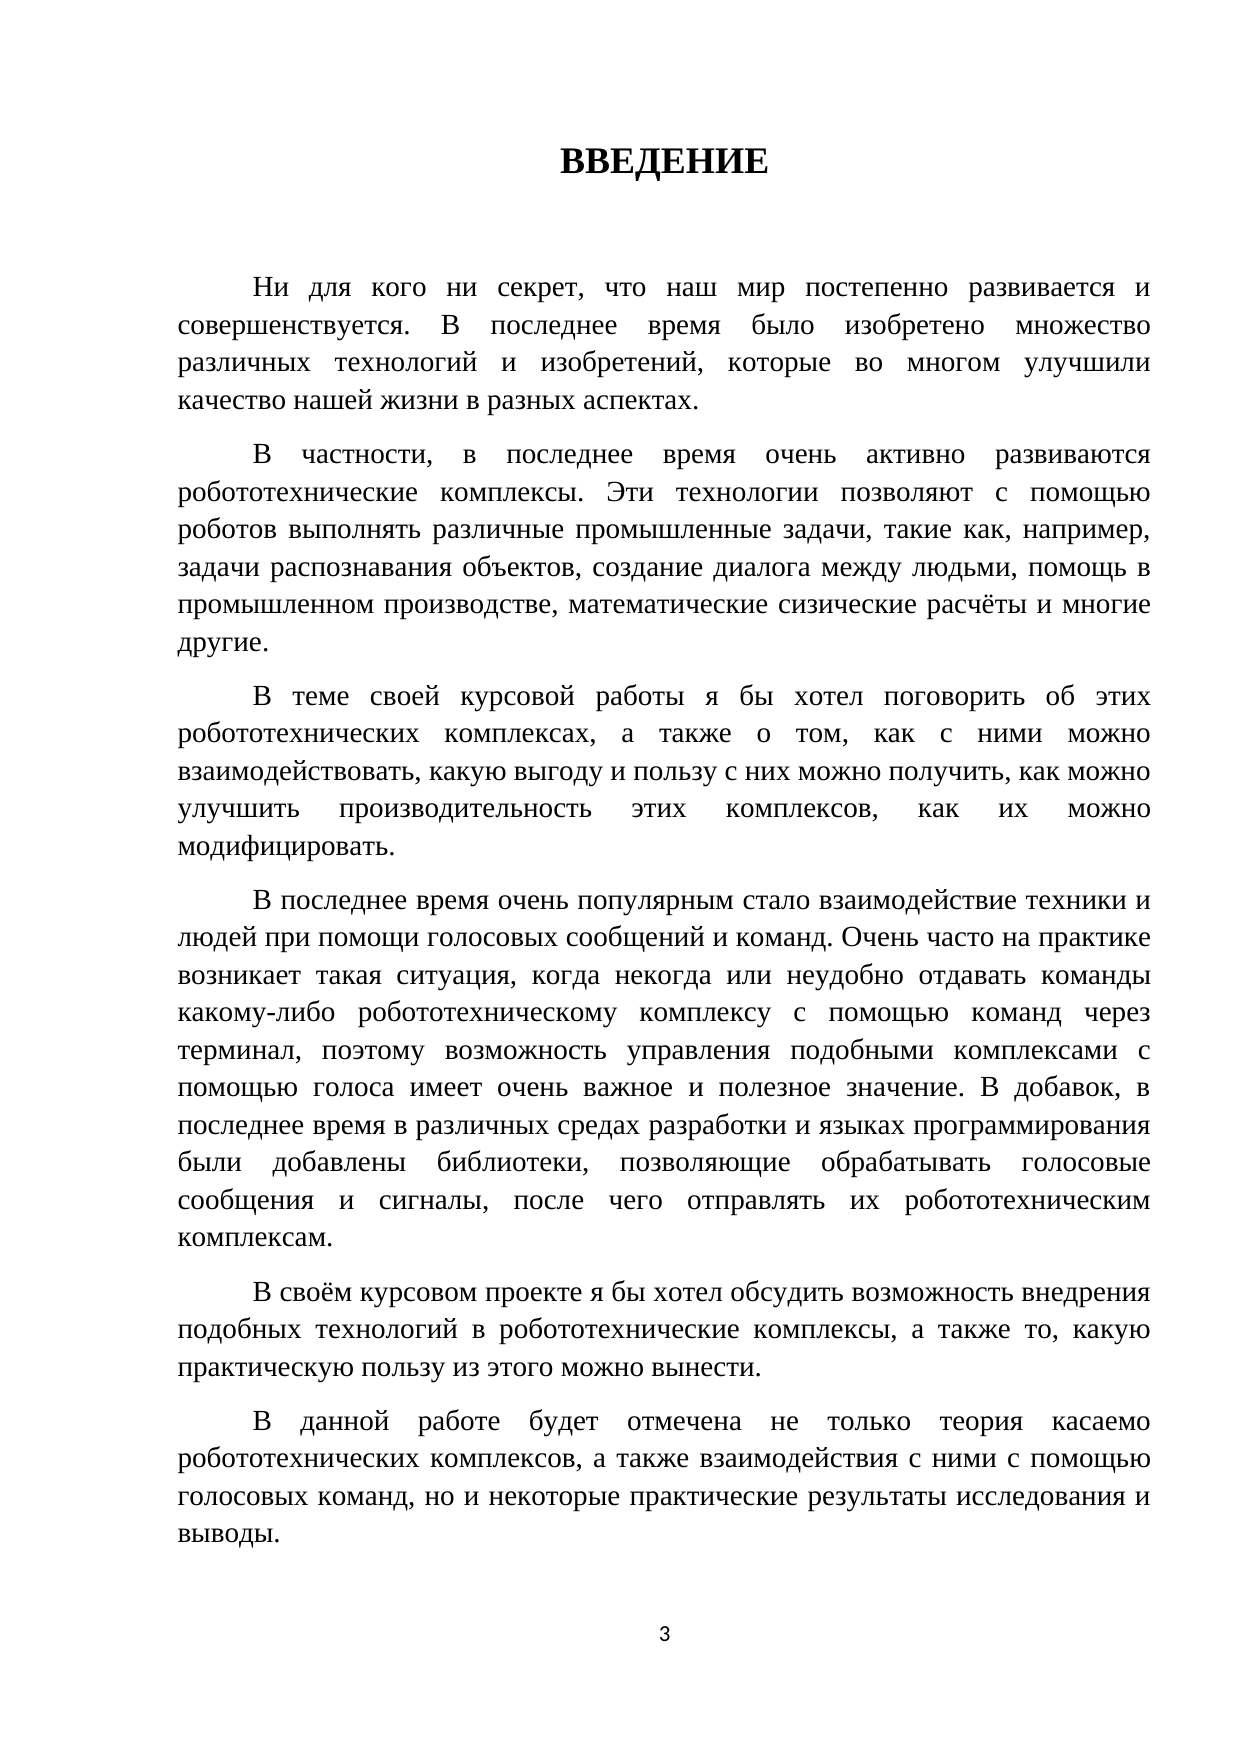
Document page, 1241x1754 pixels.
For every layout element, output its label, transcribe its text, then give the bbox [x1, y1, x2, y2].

text Ни для кого ни секрет, что наш мир постепенно развивается и совершенствуется. В последнее время было изобретено множество различных технологий и изобретений, которые во многом улучшили качество нашей жизни в разных аспектах. [177, 267, 1152, 417]
text В своём курсовом проекте я бы хотел обсудить возможность внедрения подобных технологий в робототехнические комплексы, а также то, какую практическую пользу из этого можно вынести. [177, 1271, 1152, 1383]
text В последнее время очень популярным стало взаимодействие техники и людей при помощи голосовых сообщений и команд. Очень часто на практике возникает такая ситуация, когда некогда или неудобно отдавать команды какому-либо робототехническому комплексу с помощью команд через терминал, поэтому возможность управления подобными комплексами с помощью голоса имеет очень важное и полезное значение. В добавок, в последнее время в различных средах разработки и языках программирования были добавлены библиотеки, позволяющие обрабатывать голосовые сообщения и сигналы, после чего отправлять их робототехническим комплексам. [177, 879, 1152, 1254]
text В частности, в последнее время очень активно развиваются робототехнические комплексы. Эти технологии позволяют с помощью роботов выполнять различные промышленные задачи, такие как, например, задачи распознавания объектов, создание диалога между людьми, помощь в промышленном производстве, математические сизические расчёты и многие другие. [177, 433, 1152, 658]
text В данной работе будет отмечена не только теория касаемо робототехнических комплексов, а также взаимодействия с ними с помощью голосовых команд, но и некоторые практические результаты исследования и выводы. [177, 1400, 1152, 1550]
text В теме своей курсовой работы я бы хотел поговорить об этих робототехнических комплексах, а также о том, как с ними можно взаимодействовать, какую выгоду и пользу с них можно получить, как можно улучшить производительность этих комплексов, как их можно модифицировать. [177, 675, 1152, 863]
subtitle ВВЕДЕНИЕ [177, 139, 1152, 182]
